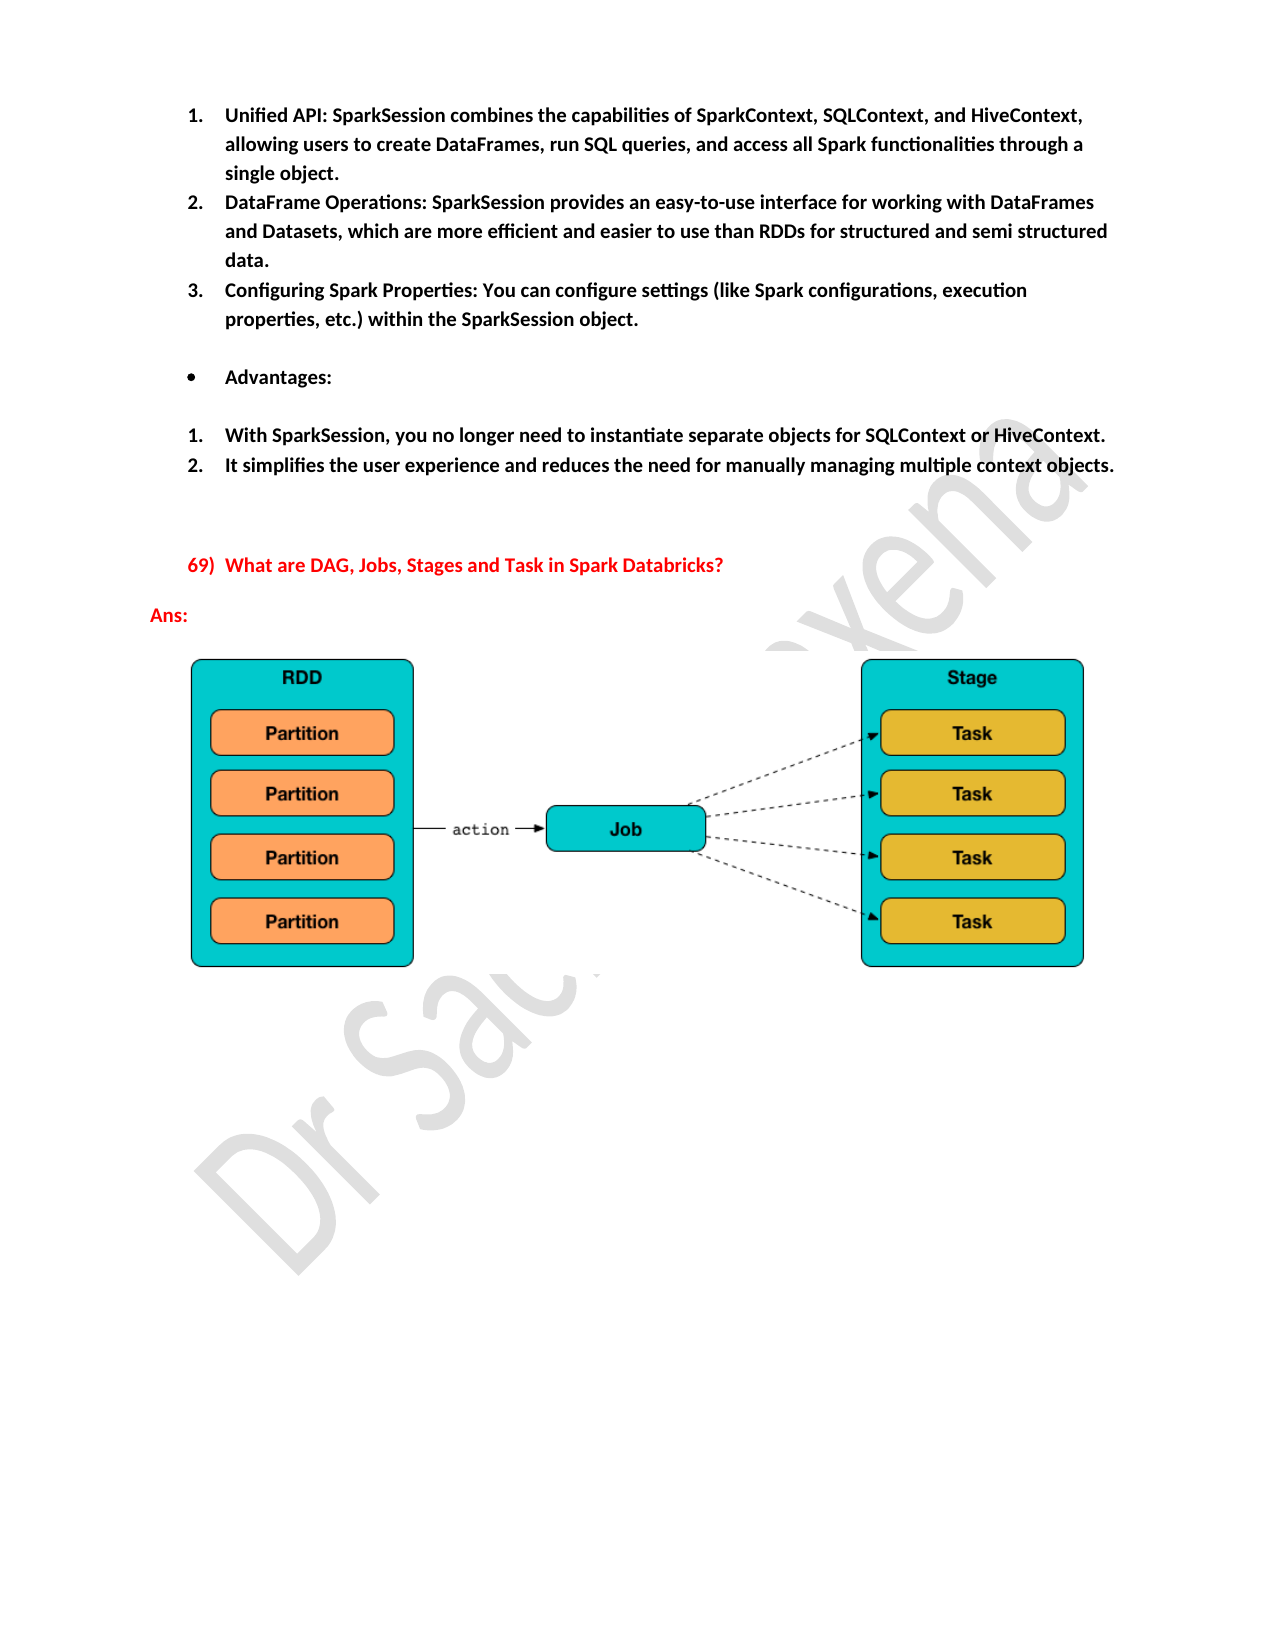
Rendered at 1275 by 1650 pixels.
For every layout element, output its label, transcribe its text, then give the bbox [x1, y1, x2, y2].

text Ans: [150, 602, 1125, 627]
list DataFrame Operations: SparkSession provides an easy-to-use interface for working with DataFrames and Datasets, which are more efficient and easier to use than RDDs for structured and semi structured data. [187, 189, 1125, 273]
picture [183, 651, 1092, 974]
list Advantages: [187, 364, 1125, 390]
list Unified API: SparkSession combines the capabilities of SparkContext, SQLContext, and HiveContext, allowing users to create DataFrames, run SQL queries, and access all Spark functionalities through a single object. [187, 102, 1125, 186]
list With SparkSession, you no longer need to instantiate separate objects for SQLContext or HiveContext. [187, 423, 1125, 448]
list Configuring Spark Properties: You can configure settings (like Spark configurations, execution properties, etc.) within the SparkSession object. [187, 277, 1125, 331]
list What are DAG, Jobs, Stages and Task in Spark Databricks? [187, 552, 1125, 577]
list It simplifies the user experience and reduces the need for manually managing multiple context objects. [187, 452, 1125, 477]
